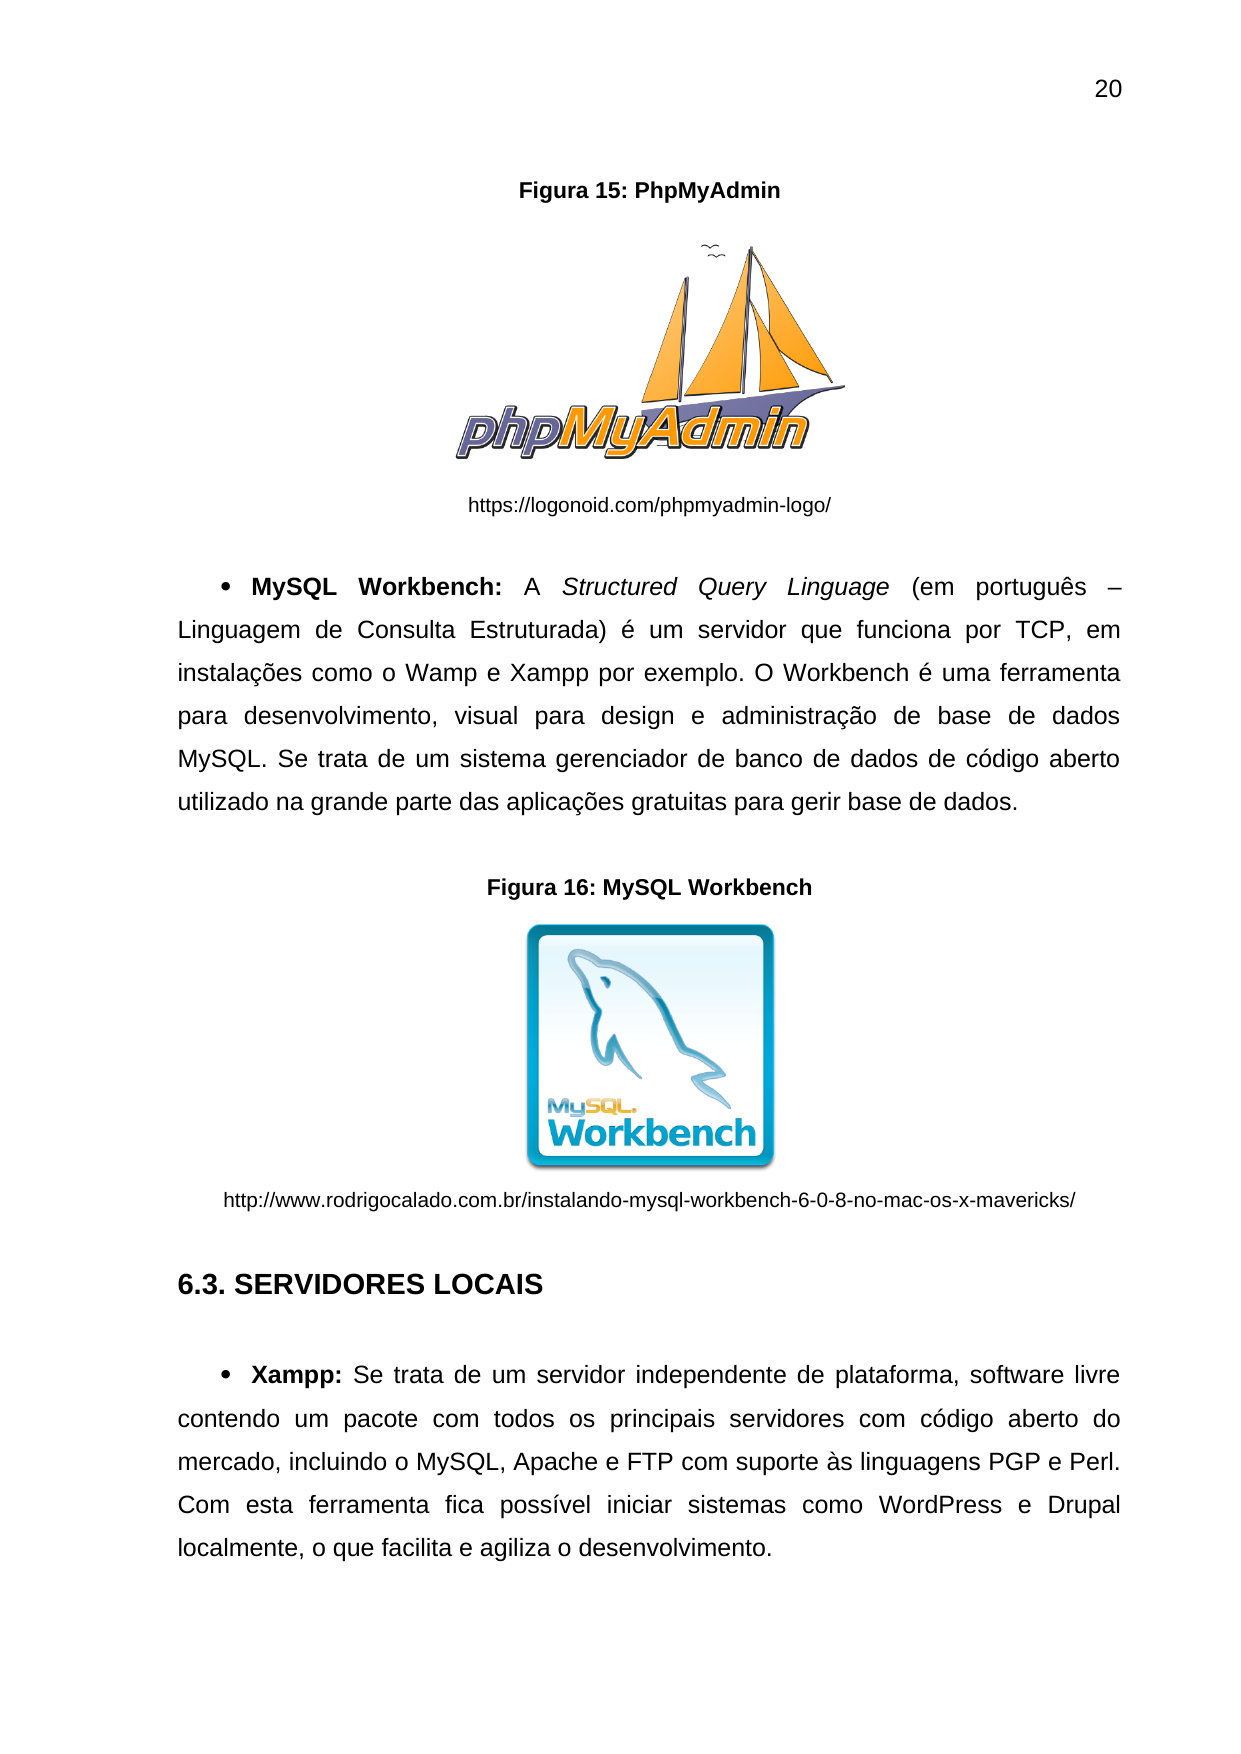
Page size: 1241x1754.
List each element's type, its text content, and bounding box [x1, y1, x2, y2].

list MySQL Workbench: A Structured Query Linguage (em português – Linguagem de Consulta Estruturada) é um servidor que funciona por TCP, em instalações como o Wamp e Xampp por exemplo. O Workbench é uma ferramenta para desenvolvimento, visual para design e administração de base de dados MySQL. Se trata de um sistema gerenciador de banco de dados de código aberto utilizado na grande parte das aplicações gratuitas para gerir base de dados. [177, 572, 1122, 816]
picture [435, 224, 865, 479]
text Figura 16: MySQL Workbench [177, 873, 1122, 900]
text http://www.rodrigocalado.com.br/instalando-mysql-workbench-6-0-8-no-mac-os-x-mavericks/ [177, 1188, 1122, 1212]
picture [523, 920, 777, 1174]
text 6.3. SERVIDORES LOCAIS [177, 1267, 1122, 1301]
text https://logonoid.com/phpmyadmin-logo/ [177, 492, 1122, 516]
text Figura 15: PhpMyAdmin [177, 177, 1122, 203]
list Xampp: Se trata de um servidor independente de plataforma, software livre contendo um pacote com todos os principais servidores com código aberto do mercado, incluindo o MySQL, Apache e FTP com suporte às linguagens PGP e Perl. Com esta ferramenta fica possível iniciar sistemas como WordPress e Drupal localmente, o que facilita e agiliza o desenvolvimento. [177, 1361, 1122, 1562]
